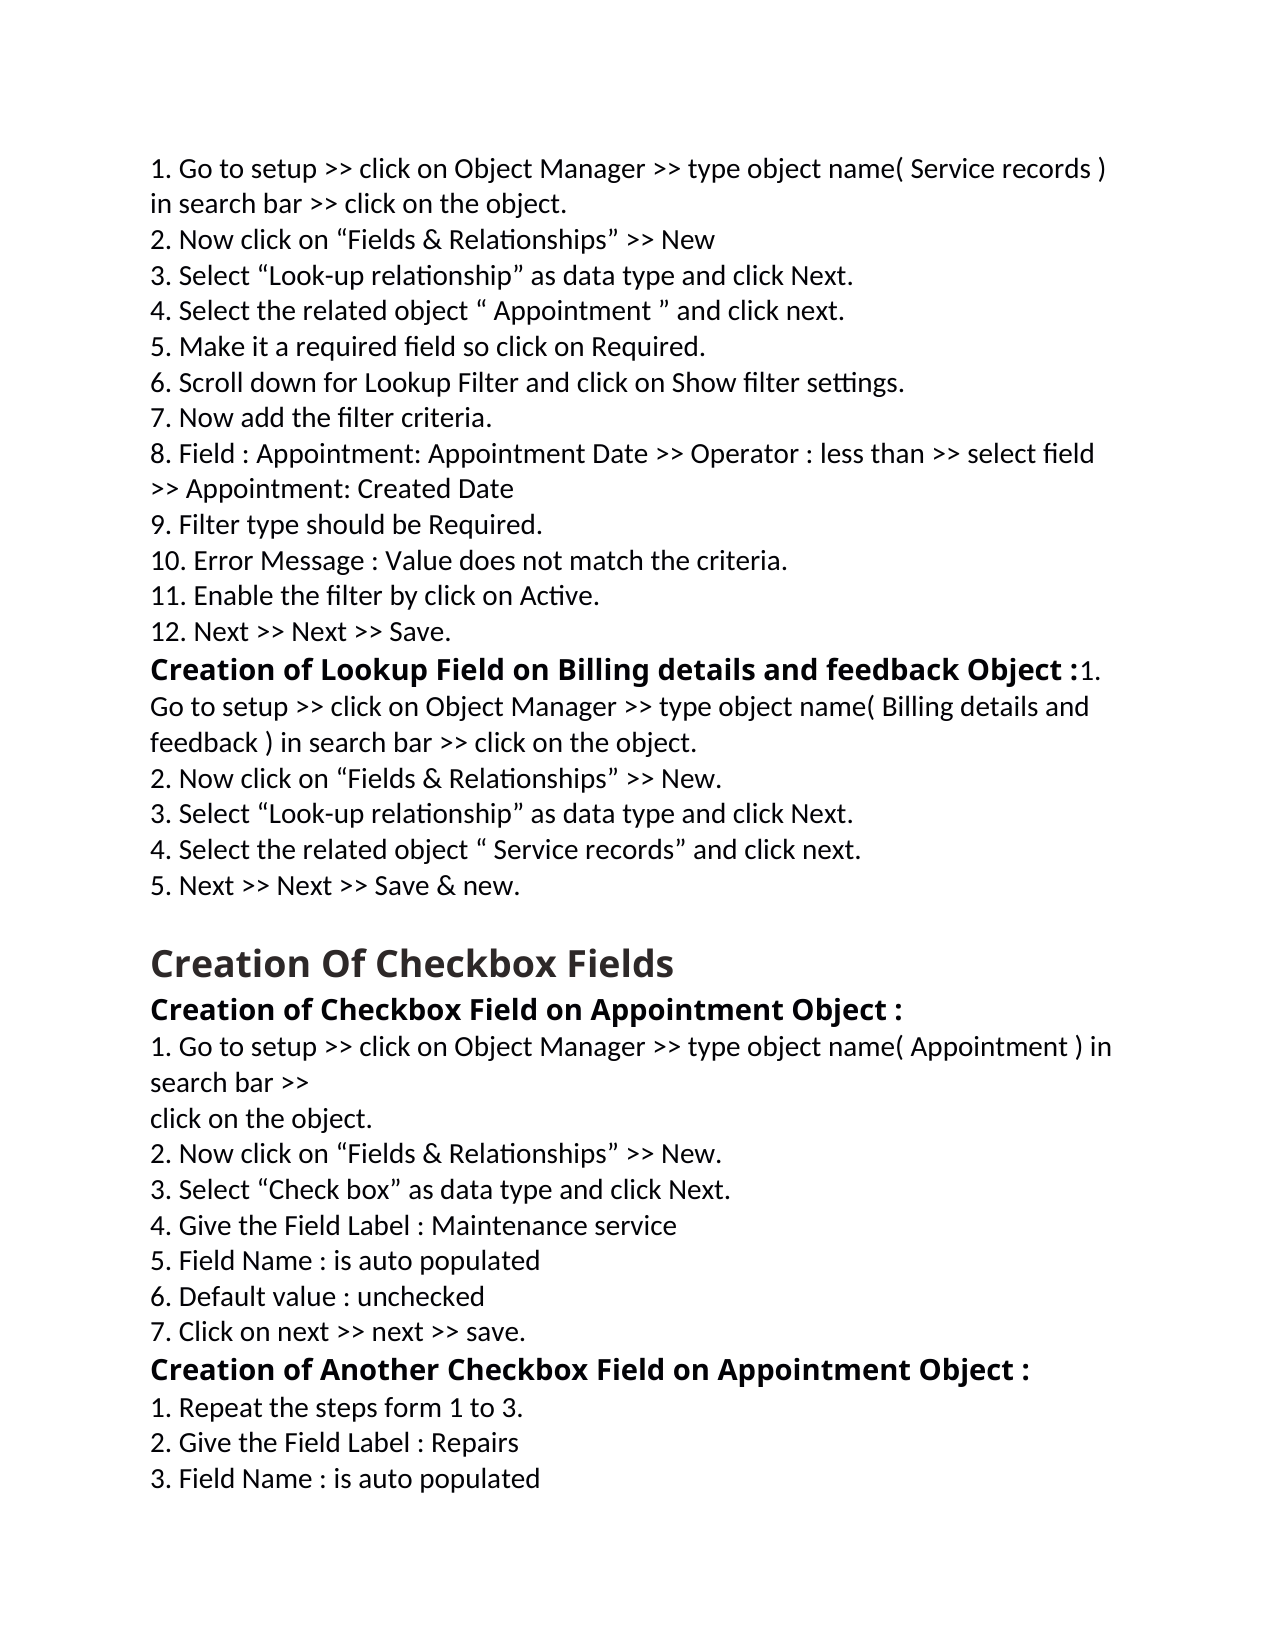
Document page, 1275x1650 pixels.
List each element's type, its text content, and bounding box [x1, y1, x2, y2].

text 3. Field Name : is auto populated [150, 1460, 1125, 1496]
text 7. Now add the filter criteria. [150, 399, 1125, 435]
text Creation of Lookup Field on Billing details and feedback Object :1. Go to setup >> click on Object Manager >> type object name( Billing details and feedback ) in search bar >> click on the object. [150, 649, 1125, 760]
text Creation Of Checkbox Fields [150, 938, 1125, 989]
text 2. Now click on “Fields & Relationships” >> New. [150, 1135, 1125, 1171]
text 4. Select the related object “ Service records” and click next. [150, 831, 1125, 867]
text 4. Give the Field Label : Maintenance service [150, 1207, 1125, 1242]
text 3. Select “Check box” as data type and click Next. [150, 1171, 1125, 1207]
text Creation of Another Checkbox Field on Appointment Object : [150, 1349, 1125, 1389]
text 5. Field Name : is auto populated [150, 1242, 1125, 1278]
text 10. Error Message : Value does not match the criteria. [150, 542, 1125, 577]
text 11. Enable the filter by click on Active. [150, 577, 1125, 613]
text 1. Go to setup >> click on Object Manager >> type object name( Appointment ) in search bar >> [150, 1028, 1125, 1100]
text 6. Scroll down for Lookup Filter and click on Show filter settings. [150, 364, 1125, 399]
text 1. Repeat the steps form 1 to 3. [150, 1389, 1125, 1424]
text 5. Next >> Next >> Save & new. [150, 867, 1125, 902]
text 8. Field : Appointment: Appointment Date >> Operator : less than >> select field >> Appointment: Created Date [150, 435, 1125, 506]
text 2. Now click on “Fields & Relationships” >> New [150, 221, 1125, 257]
text click on the object. [150, 1100, 1125, 1135]
text 6. Default value : unchecked [150, 1278, 1125, 1313]
text 2. Now click on “Fields & Relationships” >> New. [150, 760, 1125, 795]
text 4. Select the related object “ Appointment ” and click next. [150, 292, 1125, 328]
text Creation of Checkbox Field on Appointment Object : [150, 989, 1125, 1028]
text 3. Select “Look-up relationship” as data type and click Next. [150, 795, 1125, 831]
text 3. Select “Look-up relationship” as data type and click Next. [150, 257, 1125, 292]
text 12. Next >> Next >> Save. [150, 613, 1125, 649]
text 1. Go to setup >> click on Object Manager >> type object name( Service records ) in search bar >> click on the object. [150, 150, 1125, 221]
text 9. Filter type should be Required. [150, 506, 1125, 542]
text 2. Give the Field Label : Repairs [150, 1424, 1125, 1460]
text 7. Click on next >> next >> save. [150, 1313, 1125, 1349]
text 5. Make it a required field so click on Required. [150, 328, 1125, 364]
